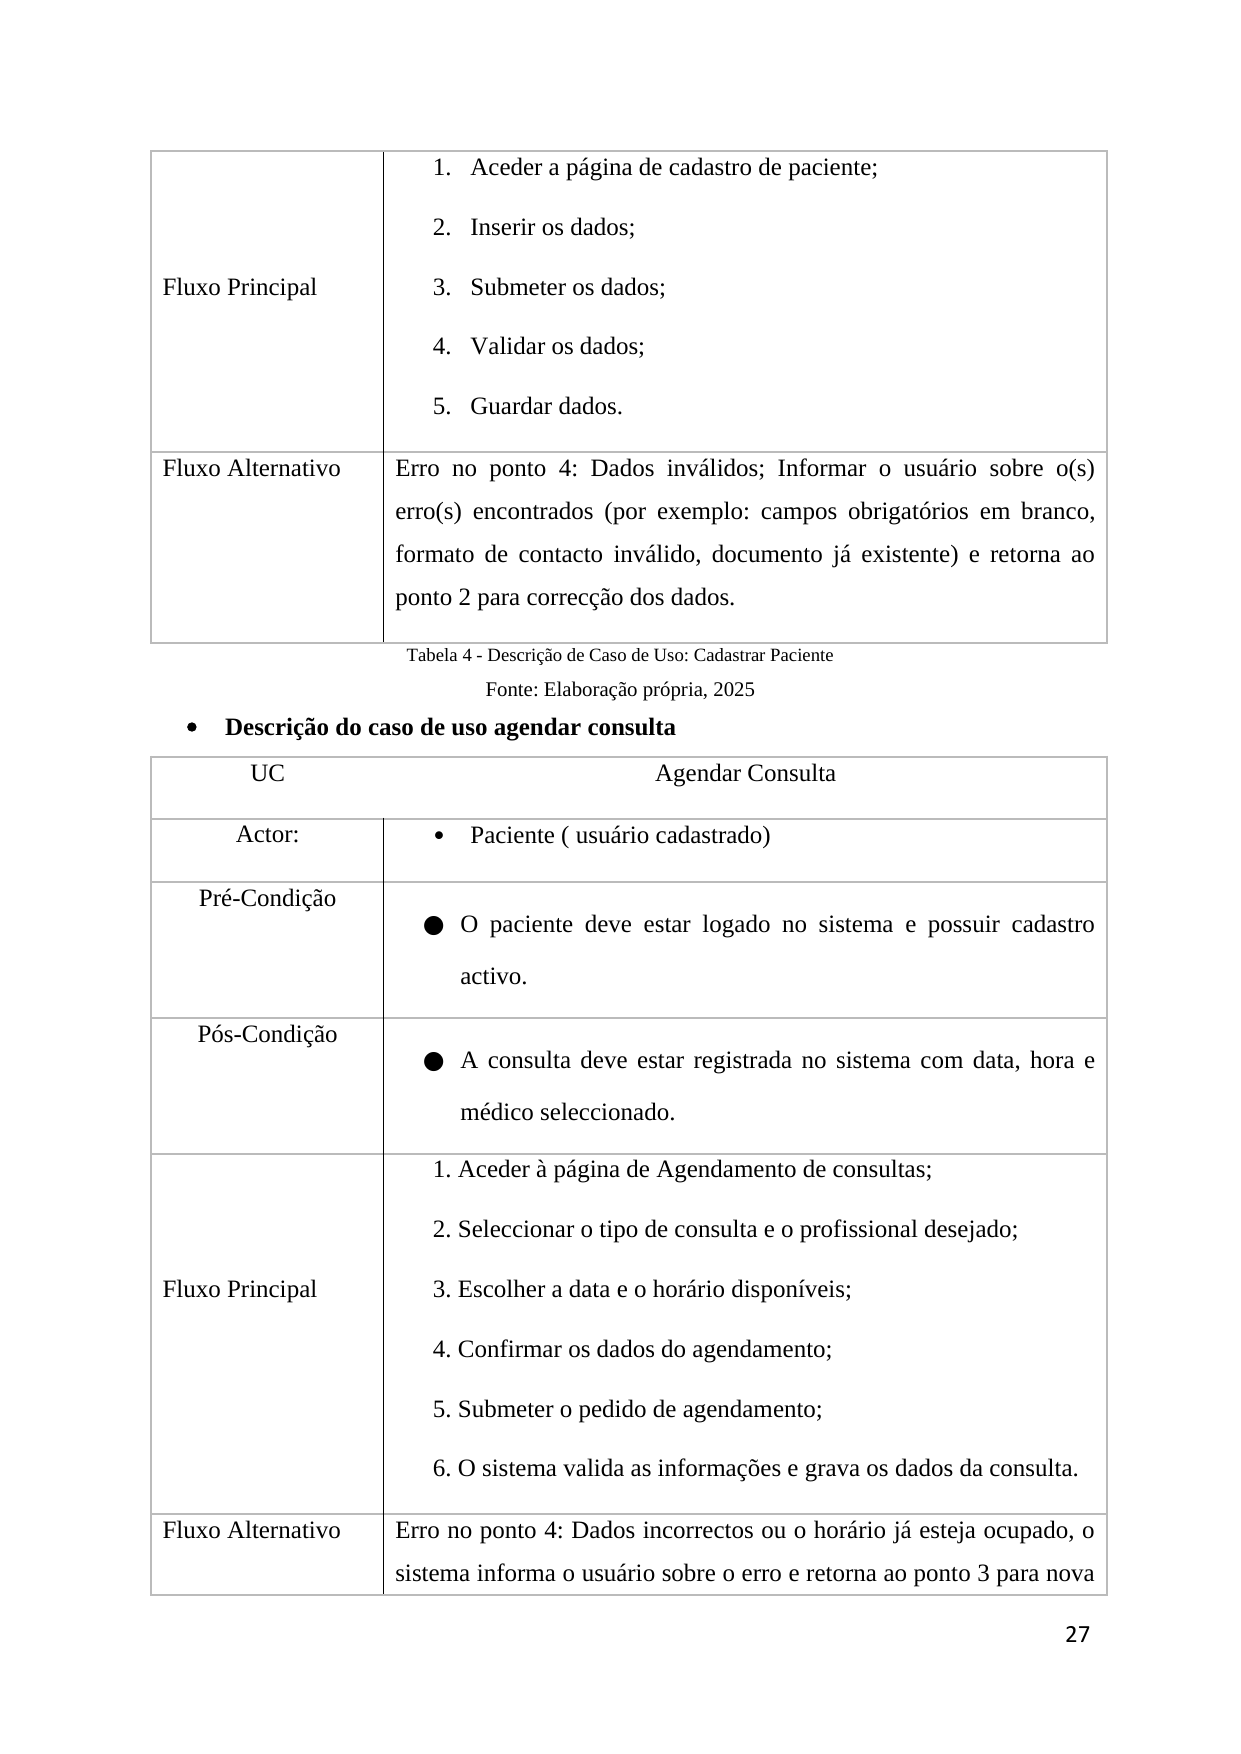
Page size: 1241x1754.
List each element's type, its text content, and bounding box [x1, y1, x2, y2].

table_cell Fluxo Principal [152, 152, 383, 451]
table_cell Fluxo Principal [152, 1155, 383, 1513]
table_cell O paciente deve estar logado no sistema e possuir cadastro activo. [384, 883, 1106, 1017]
text Tabela 4 - Descrição de Caso de Uso: Cadastrar Paciente [150, 644, 1090, 666]
table_cell Aceder a página de cadastro de paciente; Inserir os dados; Submeter os dados; Validar os dados; Guardar dados. [384, 152, 1106, 451]
text Fonte: Elaboração própria, 2025 [150, 676, 1090, 701]
table_cell Fluxo Alternativo [152, 1515, 383, 1594]
table_cell 1. Aceder à página de Agendamento de consultas; 2. Seleccionar o tipo de consulta e o profissional desejado; 3. Escolher a data e o horário disponíveis; 4. Confirmar os dados do agendamento; 5. Submeter o pedido de agendamento; 6. O sistema valida as informações e grava os dados da consulta. [384, 1155, 1106, 1513]
table_header Agendar Consulta [384, 758, 1106, 817]
table_cell Fluxo Alternativo [152, 453, 383, 642]
list Descrição do caso de uso agendar consulta [187, 712, 1090, 741]
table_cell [384, 1515, 1106, 1594]
table_header UC [152, 758, 384, 817]
table_cell Pré-Condição [152, 883, 383, 1017]
table_cell Actor: [152, 820, 383, 881]
table_cell Erro no ponto 4: Dados inválidos; Informar o usuário sobre o(s) erro(s) encontrados (por exemplo: campos obrigatórios em branco, formato de contacto inválido, documento já existente) e retorna ao ponto 2 para correcção dos dados. [384, 453, 1106, 642]
table_cell Paciente ( usuário cadastrado) [384, 820, 1106, 881]
table_cell A consulta deve estar registrada no sistema com data, hora e médico seleccionado. [384, 1019, 1106, 1152]
table_cell Pós-Condição [152, 1019, 383, 1152]
